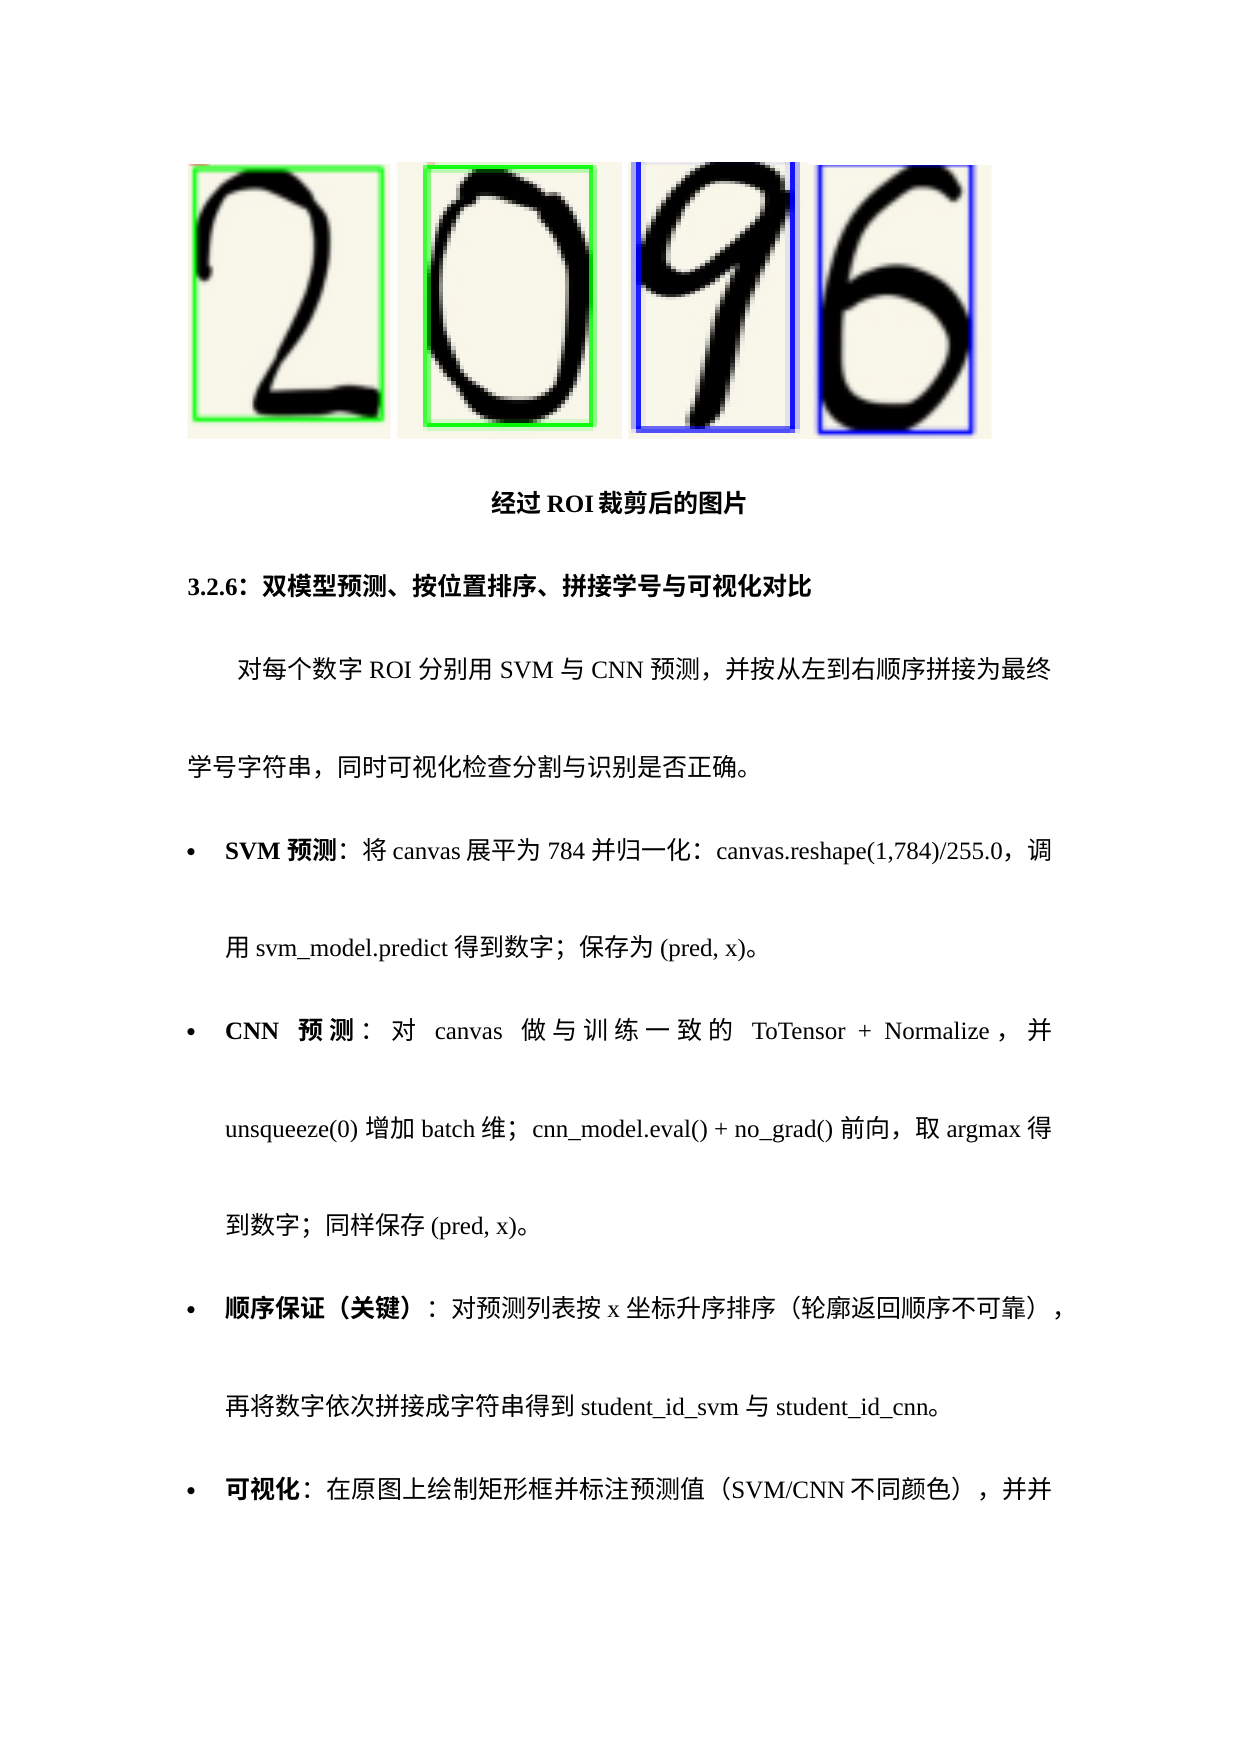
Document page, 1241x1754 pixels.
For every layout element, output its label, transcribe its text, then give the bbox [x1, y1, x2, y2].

picture [396, 162, 622, 439]
list 顺序保证（关键）：对预测列表按 x 坐标升序排序（轮廓返回顺序不可靠），再将数字依次拼接成字符串得到 student_id_svm 与 student_id_cnn。 [187, 1274, 1053, 1437]
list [187, 1455, 1053, 1520]
list CNN 预测：对 canvas 做与训练一致的 ToTensor + Normalize，并 unsqueeze(0) 增加 batch 维；cnn_model.eval() + no_grad() 前向，取 argmax 得到数字；同样保存 (pred, x)。 [187, 996, 1053, 1256]
picture [187, 164, 391, 439]
text 对每个数字 ROI 分别用 SVM 与 CNN 预测，并按从左到右顺序拼接为最终学号字符串，同时可视化检查分割与识别是否正确。 [187, 635, 1053, 798]
picture [628, 162, 992, 439]
text 经过ROI裁剪后的图片 [187, 469, 1053, 534]
text 3.2.6：双模型预测、按位置排序、拼接学号与可视化对比 [187, 552, 1053, 617]
list SVM 预测：将 canvas 展平为 784 并归一化：canvas.reshape(1,784)/255.0，调用 svm_model.predict 得到数字；保存为 (pred, x)。 [187, 816, 1053, 978]
